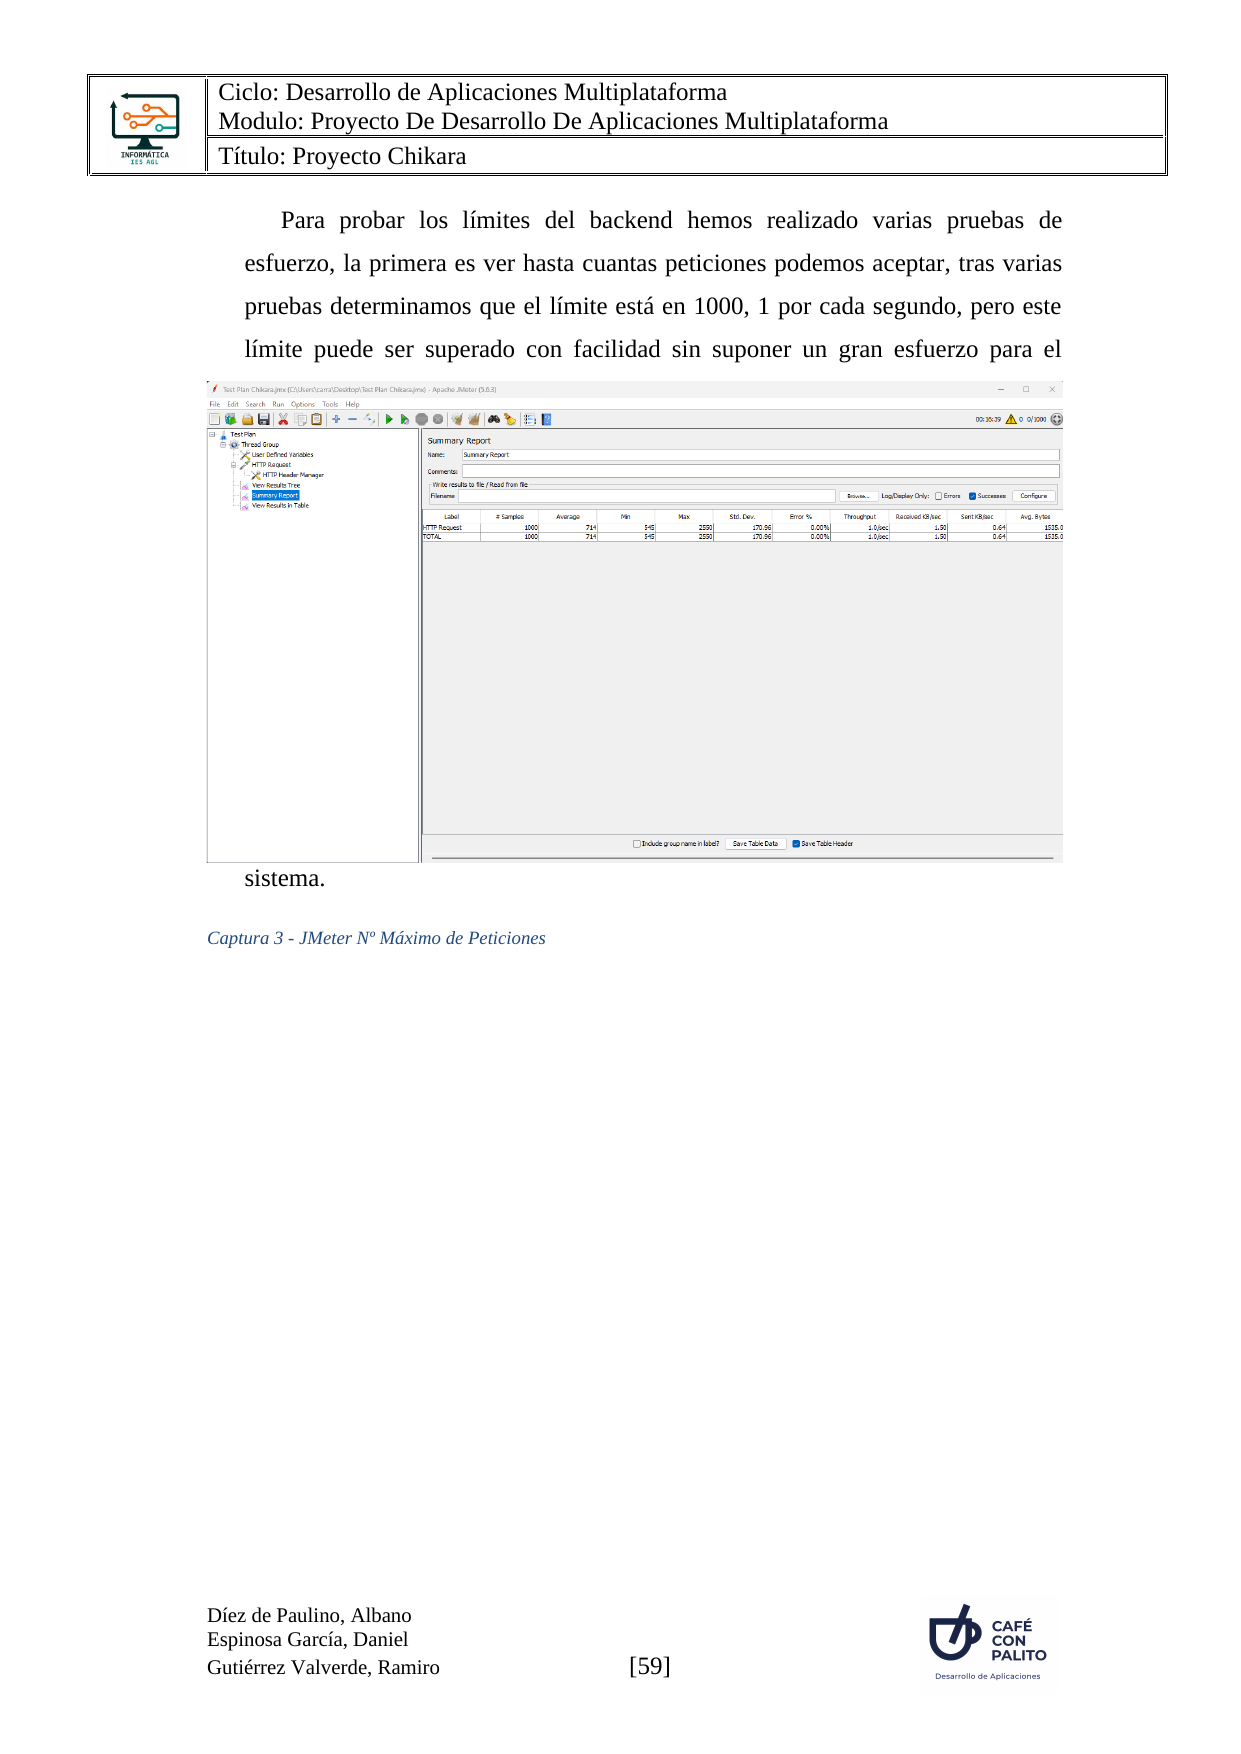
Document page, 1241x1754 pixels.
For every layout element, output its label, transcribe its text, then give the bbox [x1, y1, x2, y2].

picture [206, 381, 1063, 863]
text Captura 3 - JMeter Nº Máximo de Peticiones [207, 927, 1063, 948]
text Para probar los límites del backend hemos realizado varias pruebas de esfuerzo, la primera es ver hasta cuantas peticiones podemos aceptar, tras varias pruebas determinamos que el límite está en 1000, 1 por cada segundo, pero este límite puede ser superado con facilidad sin suponer un gran esfuerzo para el sistema. [244, 863, 1063, 892]
picture [106, 87, 186, 168]
text Para probar los límites del backend hemos realizado varias pruebas de esfuerzo, la primera es ver hasta cuantas peticiones podemos aceptar, tras varias pruebas determinamos que el límite está en 1000, 1 por cada segundo, pero este límite puede ser superado con facilidad sin suponer un gran esfuerzo para el sistema. [244, 205, 1063, 381]
picture [921, 1595, 1058, 1695]
